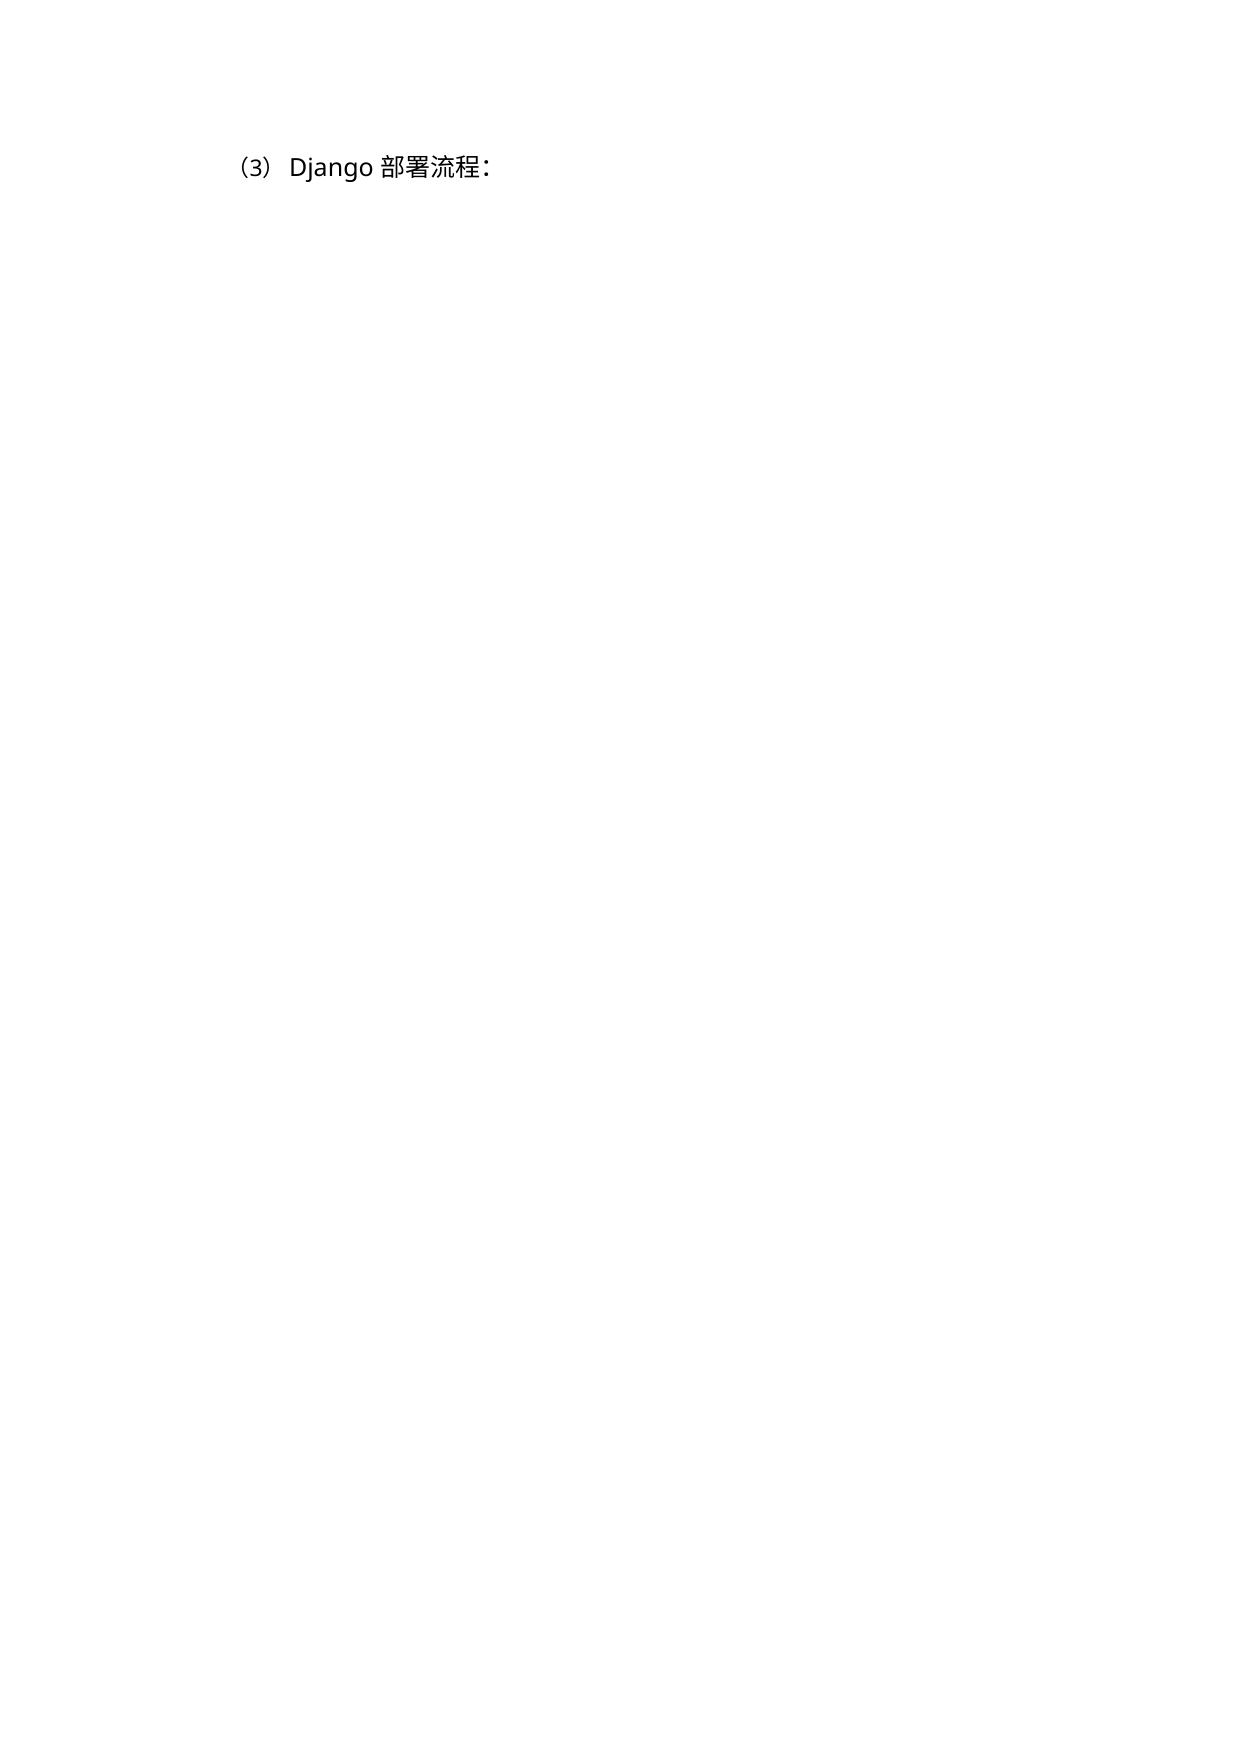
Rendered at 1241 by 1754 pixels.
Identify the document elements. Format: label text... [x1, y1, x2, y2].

list Django 部署流程： [131, 148, 505, 184]
